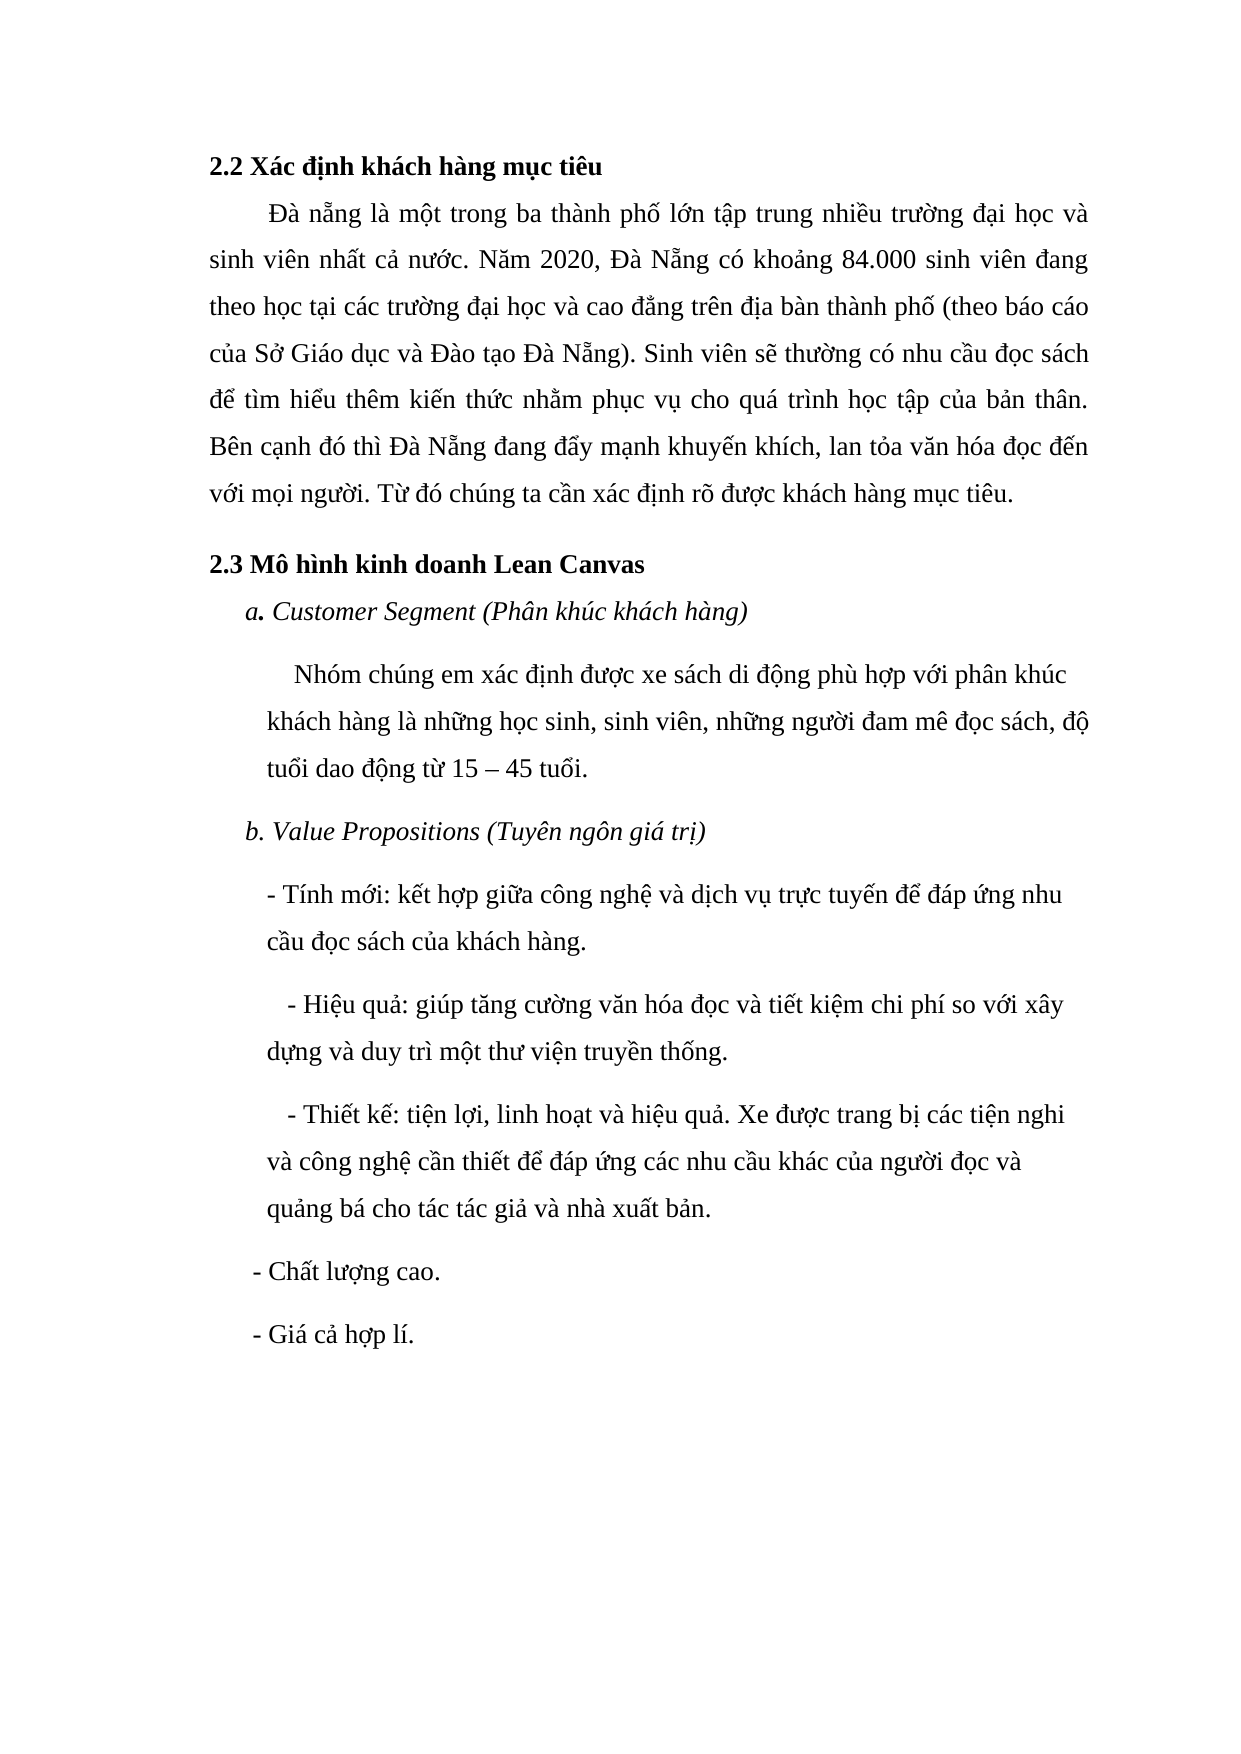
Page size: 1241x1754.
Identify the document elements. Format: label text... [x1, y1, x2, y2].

text - Tính mới: kết hợp giữa công nghệ và dịch vụ trực tuyến để đáp ứng nhu cầu đọc sách của khách hàng. [267, 878, 1090, 956]
text Nhóm chúng em xác định được xe sách di động phù hợp với phân khúc khách hàng là những học sinh, sinh viên, những người đam mê đọc sách, độ tuổi dao động từ 15 – 45 tuổi. [267, 658, 1090, 783]
text - Hiệu quả: giúp tăng cường văn hóa đọc và tiết kiệm chi phí so với xây dựng và duy trì một thư viện truyền thống. [267, 988, 1090, 1066]
text - Chất lượng cao. [150, 1255, 1090, 1286]
text - Thiết kế: tiện lợi, linh hoạt và hiệu quả. Xe được trang bị các tiện nghi và công nghệ cần thiết để đáp ứng các nhu cầu khác của người đọc và quảng bá cho tác tác giả và nhà xuất bản. [267, 1098, 1090, 1223]
text - Giá cả hợp lí. [150, 1318, 1090, 1349]
subtitle 2.2 Xác định khách hàng mục tiêu [150, 150, 1090, 181]
text Đà nẵng là một trong ba thành phố lớn tập trung nhiều trường đại học và sinh viên nhất cả nước. Năm 2020, Đà Nẵng có khoảng 84.000 sinh viên đang theo học tại các trường đại học và cao đẳng trên địa bàn thành phố (theo báo cáo của Sở Giáo dục và Đào tạo Đà Nẵng). Sinh viên sẽ thường có nhu cầu đọc sách để tìm hiểu thêm kiến thức nhằm phục vụ cho quá trình học tập của bản thân. Bên cạnh đó thì Đà Nẵng đang đẩy mạnh khuyến khích, lan tỏa văn hóa đọc đến với mọi người. Từ đó chúng ta cần xác định rõ được khách hàng mục tiêu. [209, 197, 1090, 508]
text a. Customer Segment (Phân khúc khách hàng) [150, 595, 1090, 626]
subtitle 2.3 Mô hình kinh doanh Lean Canvas [150, 548, 1090, 579]
text b. Value Propositions (Tuyên ngôn giá trị) [150, 815, 1090, 846]
